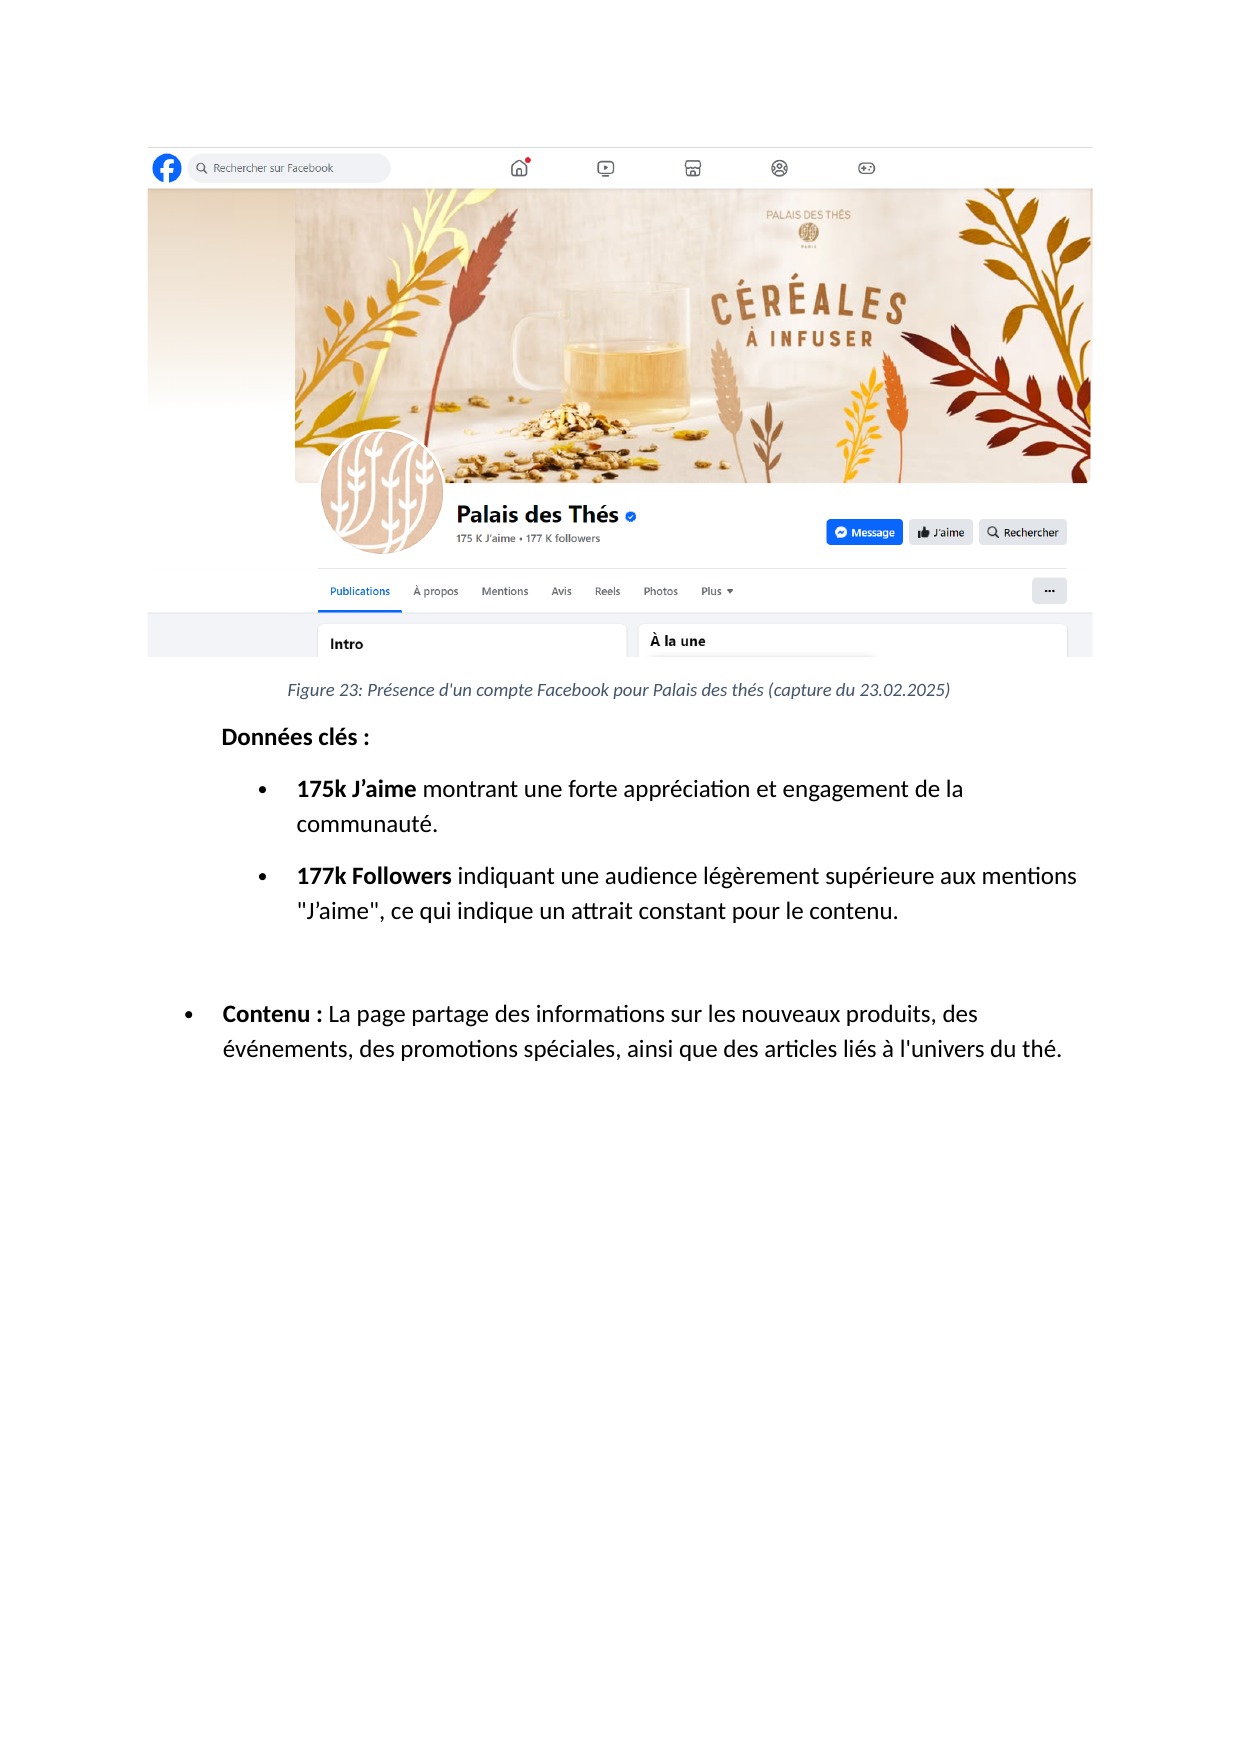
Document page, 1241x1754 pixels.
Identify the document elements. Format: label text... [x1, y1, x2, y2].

text Données clés : [221, 722, 1093, 752]
list 175k J’aime montrant une forte appréciation et engagement de la communauté. [259, 773, 1093, 839]
text Figure 23: Présence d'un compte Facebook pour Palais des thés (capture du 23.02.2025) [148, 678, 1093, 701]
picture [147, 147, 1093, 657]
list 177k Followers indiquant une audience légèrement supérieure aux mentions "J’aime", ce qui indique un attrait constant pour le contenu. [259, 860, 1093, 925]
list Contenu : La page partage des informations sur les nouveaux produits, des événements, des promotions spéciales, ainsi que des articles liés à l'univers du thé.​ [185, 998, 1093, 1064]
